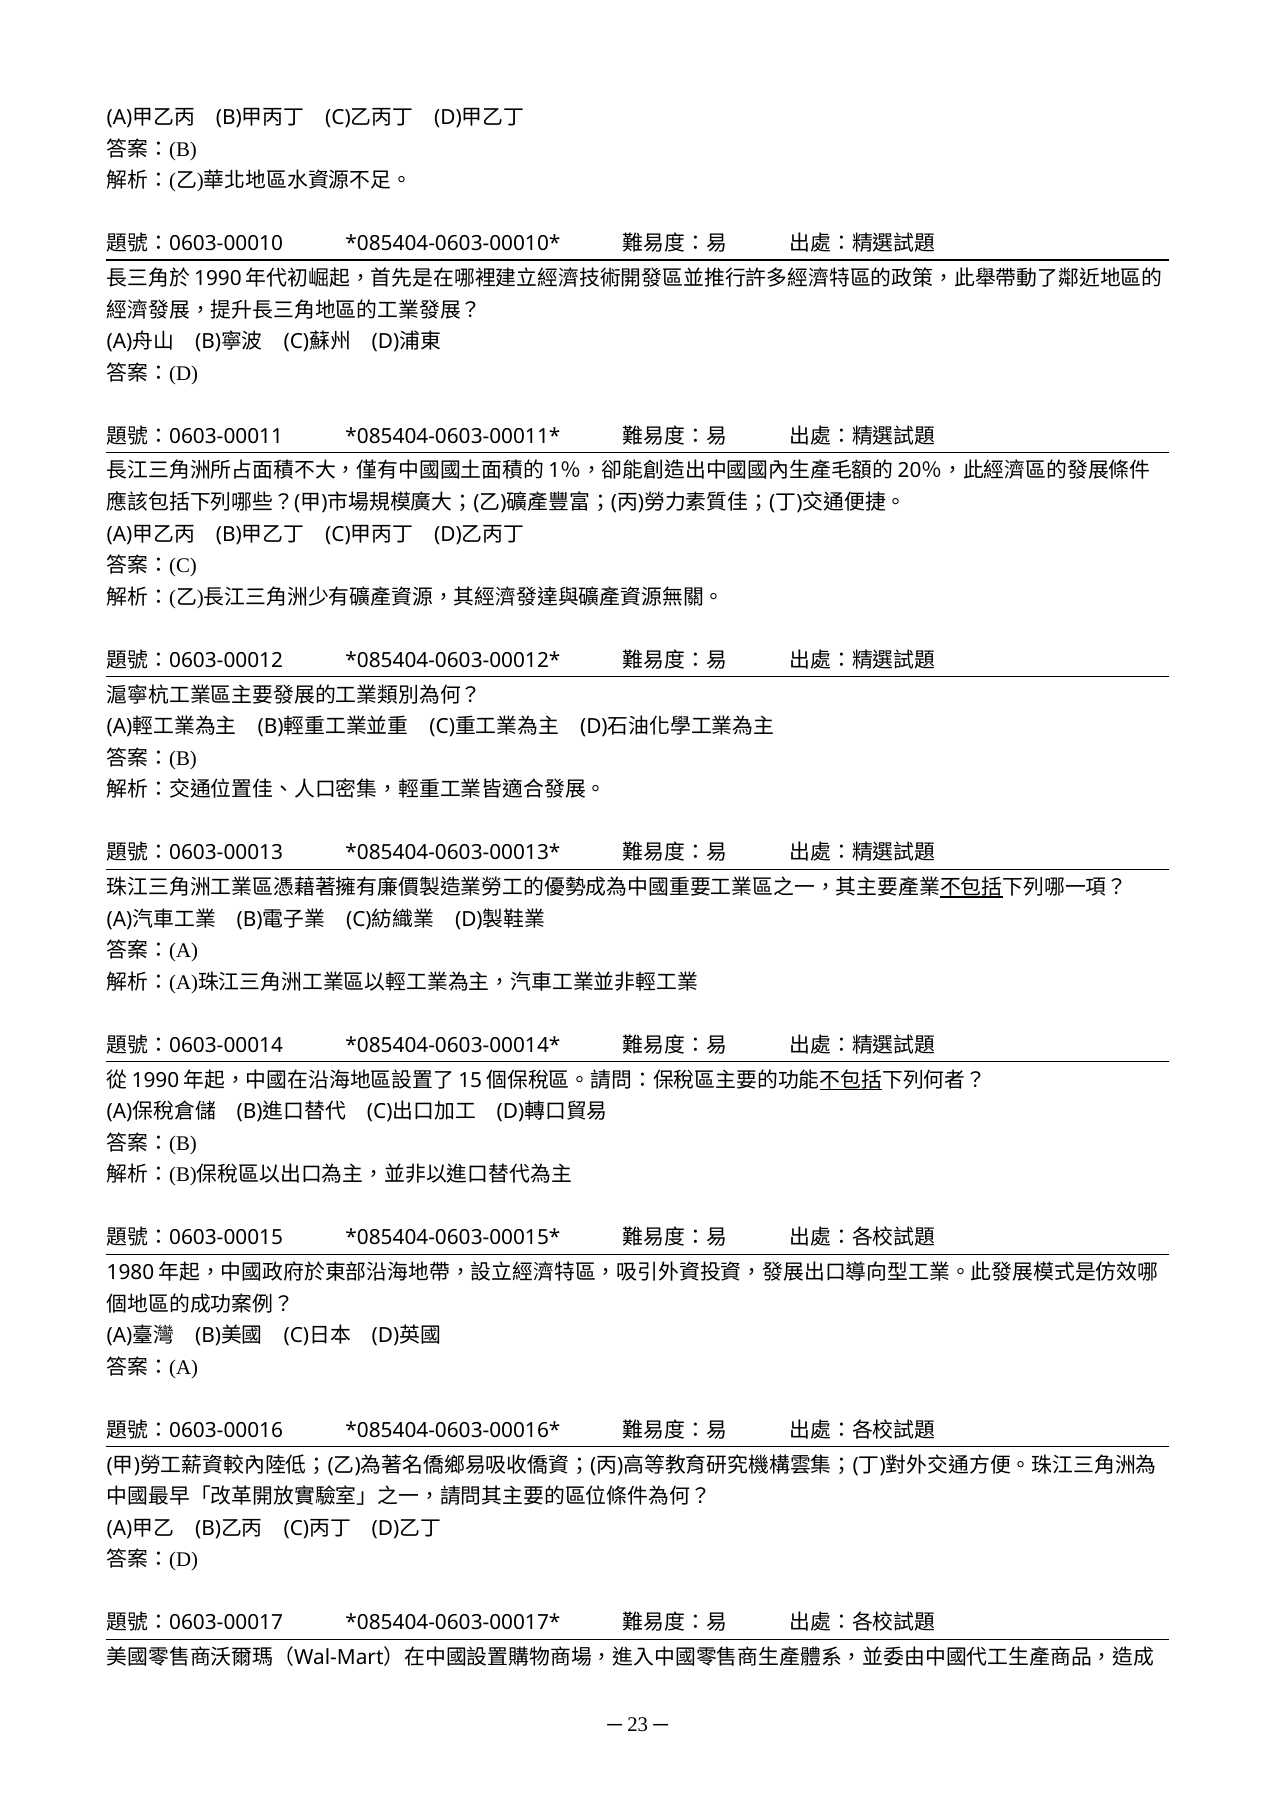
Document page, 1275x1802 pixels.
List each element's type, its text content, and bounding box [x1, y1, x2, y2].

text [106, 100, 1169, 131]
text 長三角於1990年代初崛起，首先是在哪裡建立經濟技術開發區並推行許多經濟特區的政策，此舉帶動了鄰近地區的經濟發展，提升長三角地區的工業發展？ (A)舟山 (B)寧波 (C)蘇州 (D)浦東 [106, 261, 1169, 355]
text 解析：(乙)華北地區水資源不足。 [106, 163, 1169, 194]
text 解析：交通位置佳、人口密集，輕重工業皆適合發展。 [106, 772, 1169, 803]
text 答案：(B) [106, 1125, 1169, 1157]
text 答案：(C) [106, 548, 1169, 579]
text 答案：(D) [106, 1542, 1169, 1573]
text 答案：(A) [106, 1349, 1169, 1381]
text 題號：0603-00012 *085404-0603-00012* 難易度：易 出處：精選試題 [106, 642, 1169, 676]
text 題號：0603-00017 *085404-0603-00017* 難易度：易 出處：各校試題 [106, 1605, 1169, 1639]
text 1980年起，中國政府於東部沿海地帶，設立經濟特區，吸引外資投資，發展出口導向型工業。此發展模式是仿效哪個地區的成功案例？ (A)臺灣 (B)美國 (C)日本 (D)英國 [106, 1255, 1169, 1349]
text 題號：0603-00011 *085404-0603-00011* 難易度：易 出處：精選試題 [106, 418, 1169, 452]
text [106, 1640, 1169, 1671]
text 題號：0603-00013 *085404-0603-00013* 難易度：易 出處：精選試題 [106, 835, 1169, 869]
text 題號：0603-00015 *085404-0603-00015* 難易度：易 出處：各校試題 [106, 1220, 1169, 1254]
text 題號：0603-00016 *085404-0603-00016* 難易度：易 出處：各校試題 [106, 1412, 1169, 1446]
text 從1990年起，中國在沿海地區設置了15個保稅區。請問：保稅區主要的功能不包括下列何者？ (A)保稅倉儲 (B)進口替代 (C)出口加工 (D)轉口貿易 [106, 1062, 1169, 1125]
text 滬寧杭工業區主要發展的工業類別為何？ (A)輕工業為主 (B)輕重工業並重 (C)重工業為主 (D)石油化學工業為主 [106, 677, 1169, 740]
text 題號：0603-00010 *085404-0603-00010* 難易度：易 出處：精選試題 [106, 226, 1169, 259]
text 解析：(A)珠江三角洲工業區以輕工業為主，汽車工業並非輕工業 [106, 964, 1169, 996]
text 解析：(乙)長江三角洲少有礦產資源，其經濟發達與礦產資源無關。 [106, 579, 1169, 611]
text 長江三角洲所占面積不大，僅有中國國土面積的1％，卻能創造出中國國內生產毛額的20％，此經濟區的發展條件應該包括下列哪些？(甲)市場規模廣大；(乙)礦產豐富；(丙)勞力素質佳；(丁)交通便捷。 (A)甲乙丙 (B)甲乙丁 (C)甲丙丁 (D)乙丙丁 [106, 453, 1169, 548]
text 解析：(B)保稅區以出口為主，並非以進口替代為主 [106, 1157, 1169, 1188]
text 答案：(A) [106, 933, 1169, 964]
text 答案：(B) [106, 740, 1169, 772]
text 答案：(D) [106, 355, 1169, 387]
text 珠江三角洲工業區憑藉著擁有廉價製造業勞工的優勢成為中國重要工業區之一，其主要產業不包括下列哪一項？ (A)汽車工業 (B)電子業 (C)紡織業 (D)製鞋業 [106, 870, 1169, 933]
text (甲)勞工薪資較內陸低；(乙)為著名僑鄉易吸收僑資；(丙)高等教育研究機構雲集；(丁)對外交通方便。珠江三角洲為中國最早「改革開放實驗室」之一，請問其主要的區位條件為何？ (A)甲乙 (B)乙丙 (C)丙丁 (D)乙丁 [106, 1447, 1169, 1542]
text 題號：0603-00014 *085404-0603-00014* 難易度：易 出處：精選試題 [106, 1027, 1169, 1061]
text 答案：(B) [106, 131, 1169, 163]
